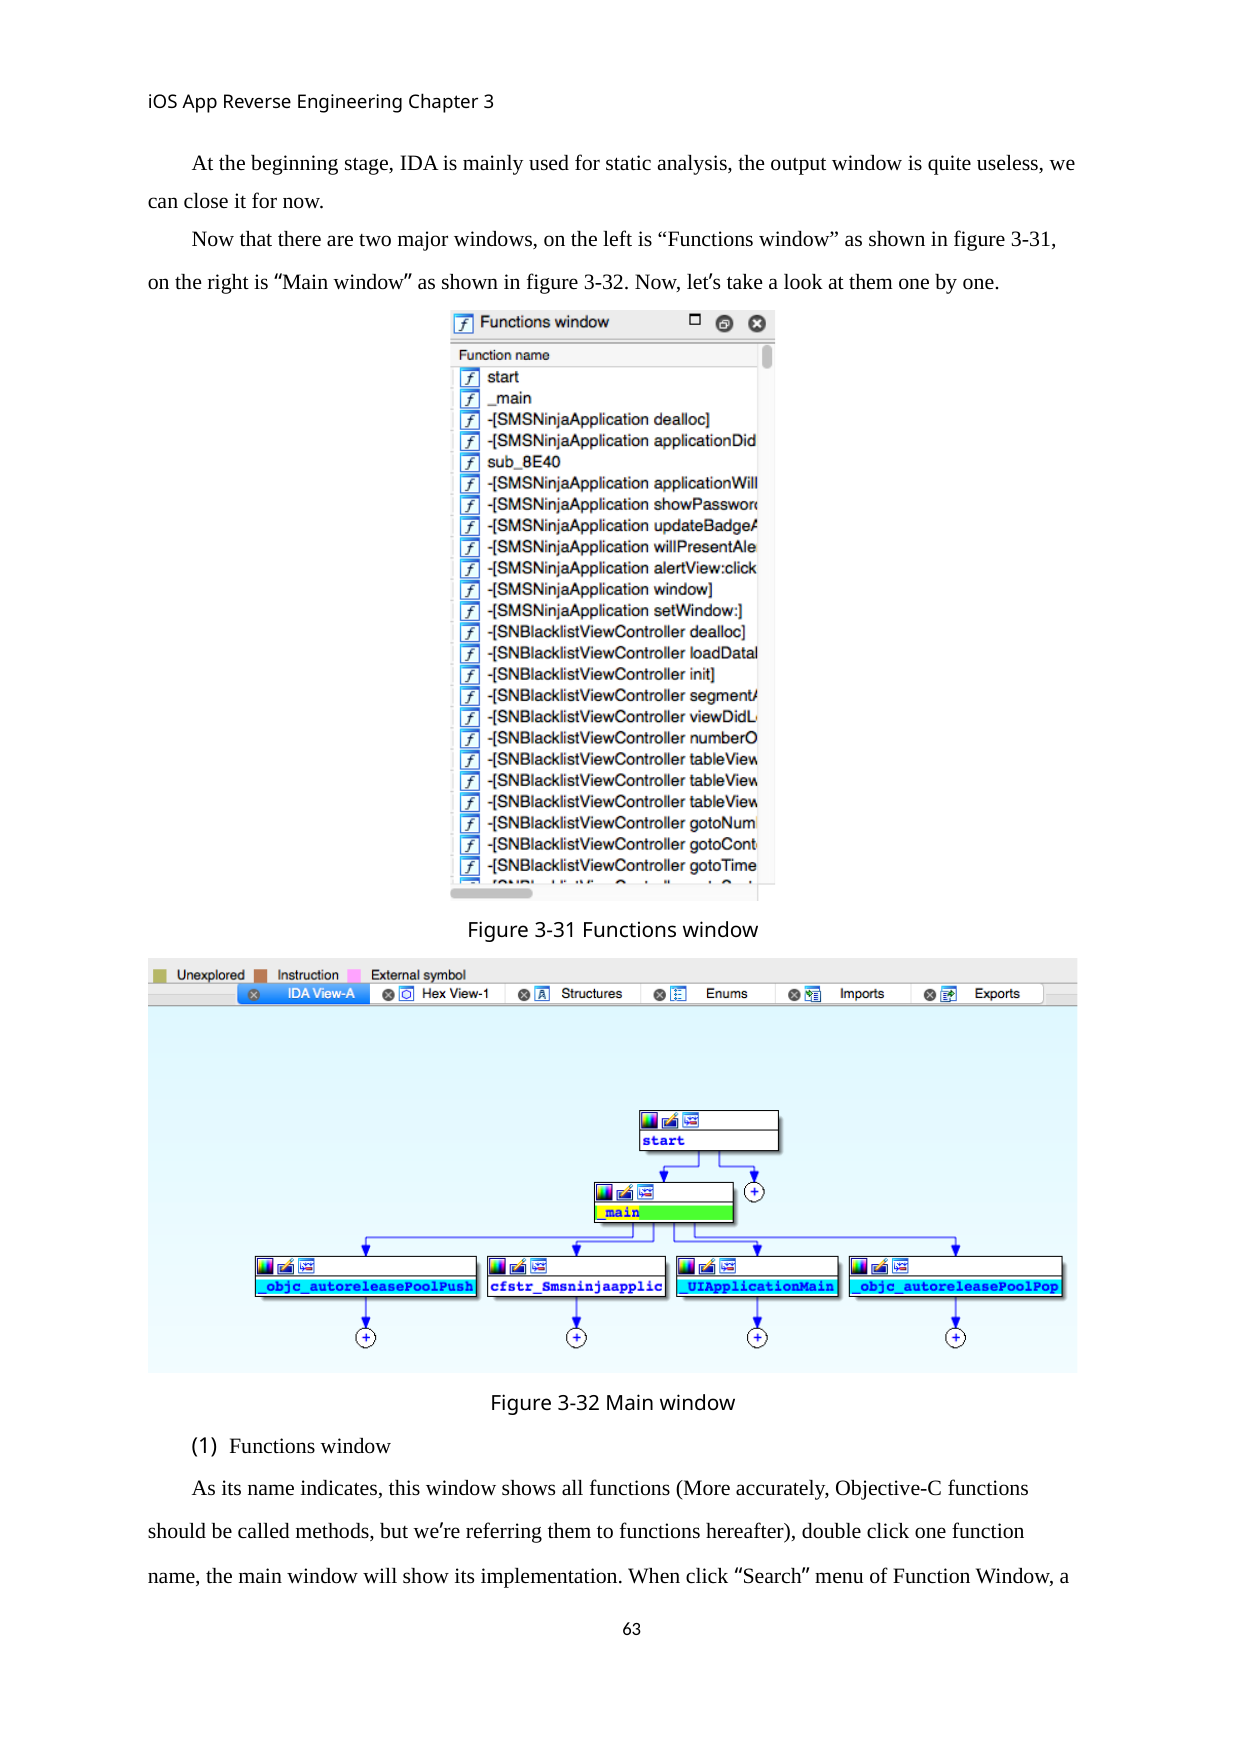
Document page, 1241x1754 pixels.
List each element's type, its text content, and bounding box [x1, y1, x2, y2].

picture [450, 310, 776, 901]
picture [148, 958, 1078, 1373]
text Figure 3-31 Functions window [148, 916, 1078, 944]
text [148, 1475, 1078, 1590]
text Figure 3-32 Main window [148, 1388, 1078, 1416]
list Functions window [191, 1431, 1078, 1460]
text Now that there are two major windows, on the left is “Functions window” as shown in figure 3-31, on the right is “Main window” as shown in figure 3-32. Now, let’s take a look at them one by one. [148, 226, 1078, 296]
text At the beginning stage, IDA is mainly used for static analysis, the output window is quite useless, we can close it for now. [148, 150, 1078, 213]
